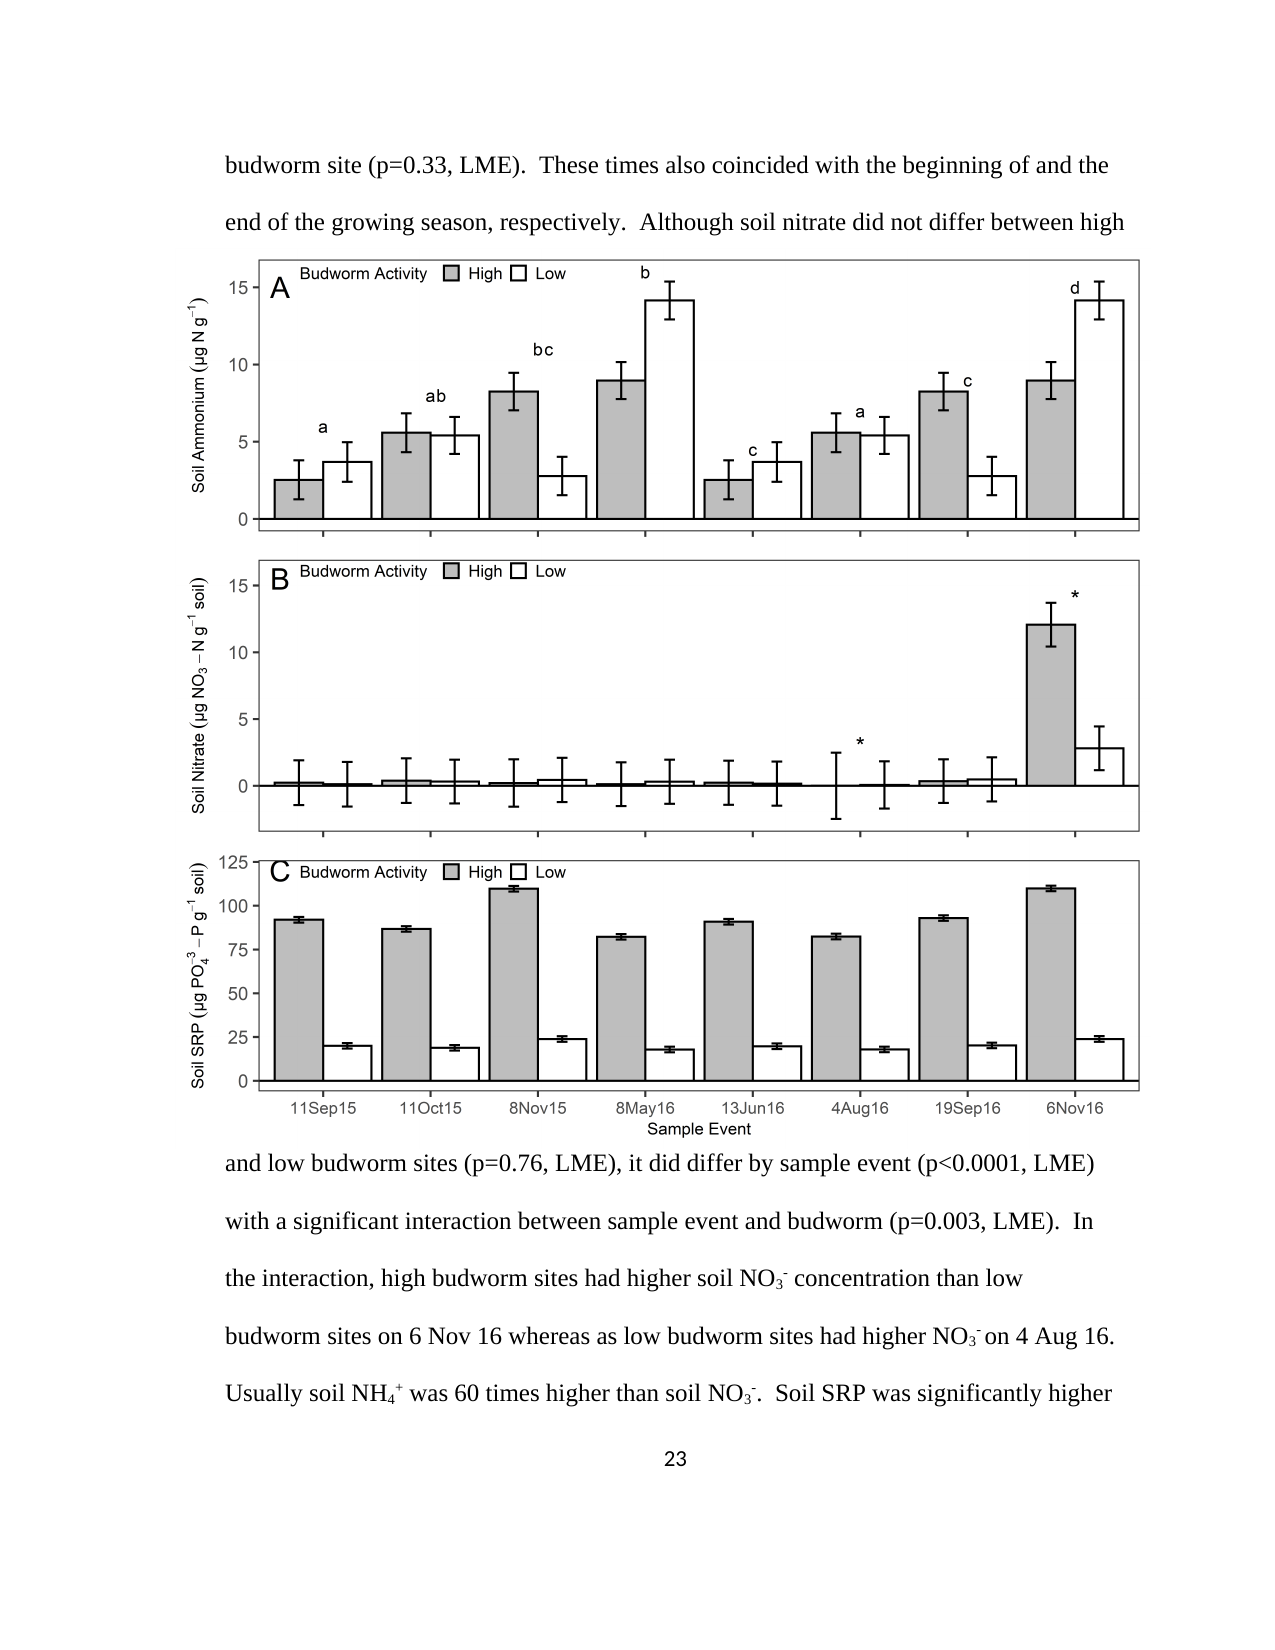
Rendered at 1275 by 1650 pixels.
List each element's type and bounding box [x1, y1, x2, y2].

text [225, 150, 1125, 248]
picture [175, 248, 1150, 1149]
text [225, 1149, 1125, 1407]
